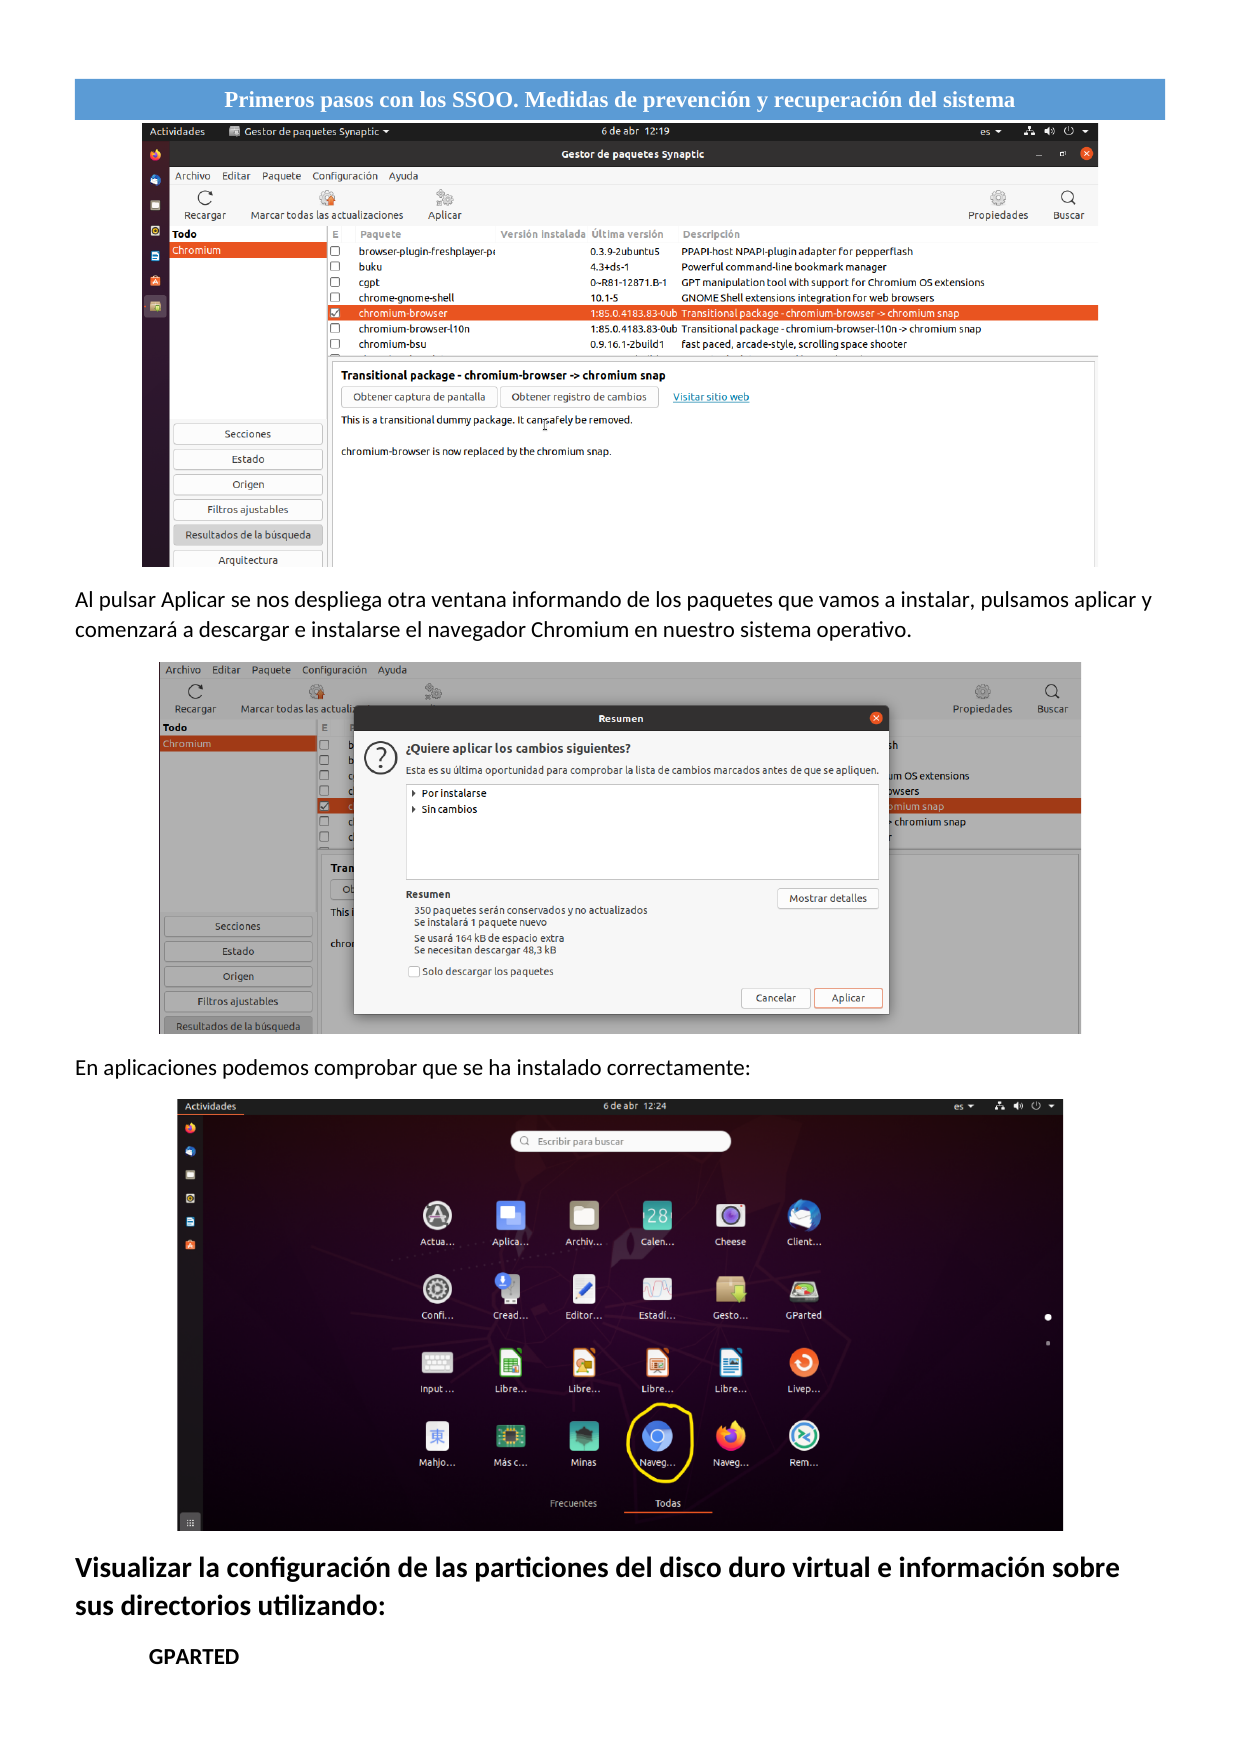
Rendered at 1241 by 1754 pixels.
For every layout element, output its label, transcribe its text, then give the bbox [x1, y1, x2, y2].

text GPARTED [75, 1642, 1165, 1671]
text Visualizar la configuración de las particiones del disco duro virtual e información sobre sus directorios utilizando: [75, 1549, 1165, 1623]
text En aplicaciones podemos comprobar que se ha instalado correctamente: [75, 1053, 1165, 1081]
text Al pulsar Aplicar se nos despliega otra ventana informando de los paquetes que vamos a instalar, pulsamos aplicar y comenzará a descargar e instalarse el navegador Chromium en nuestro sistema operativo. [75, 585, 1165, 644]
